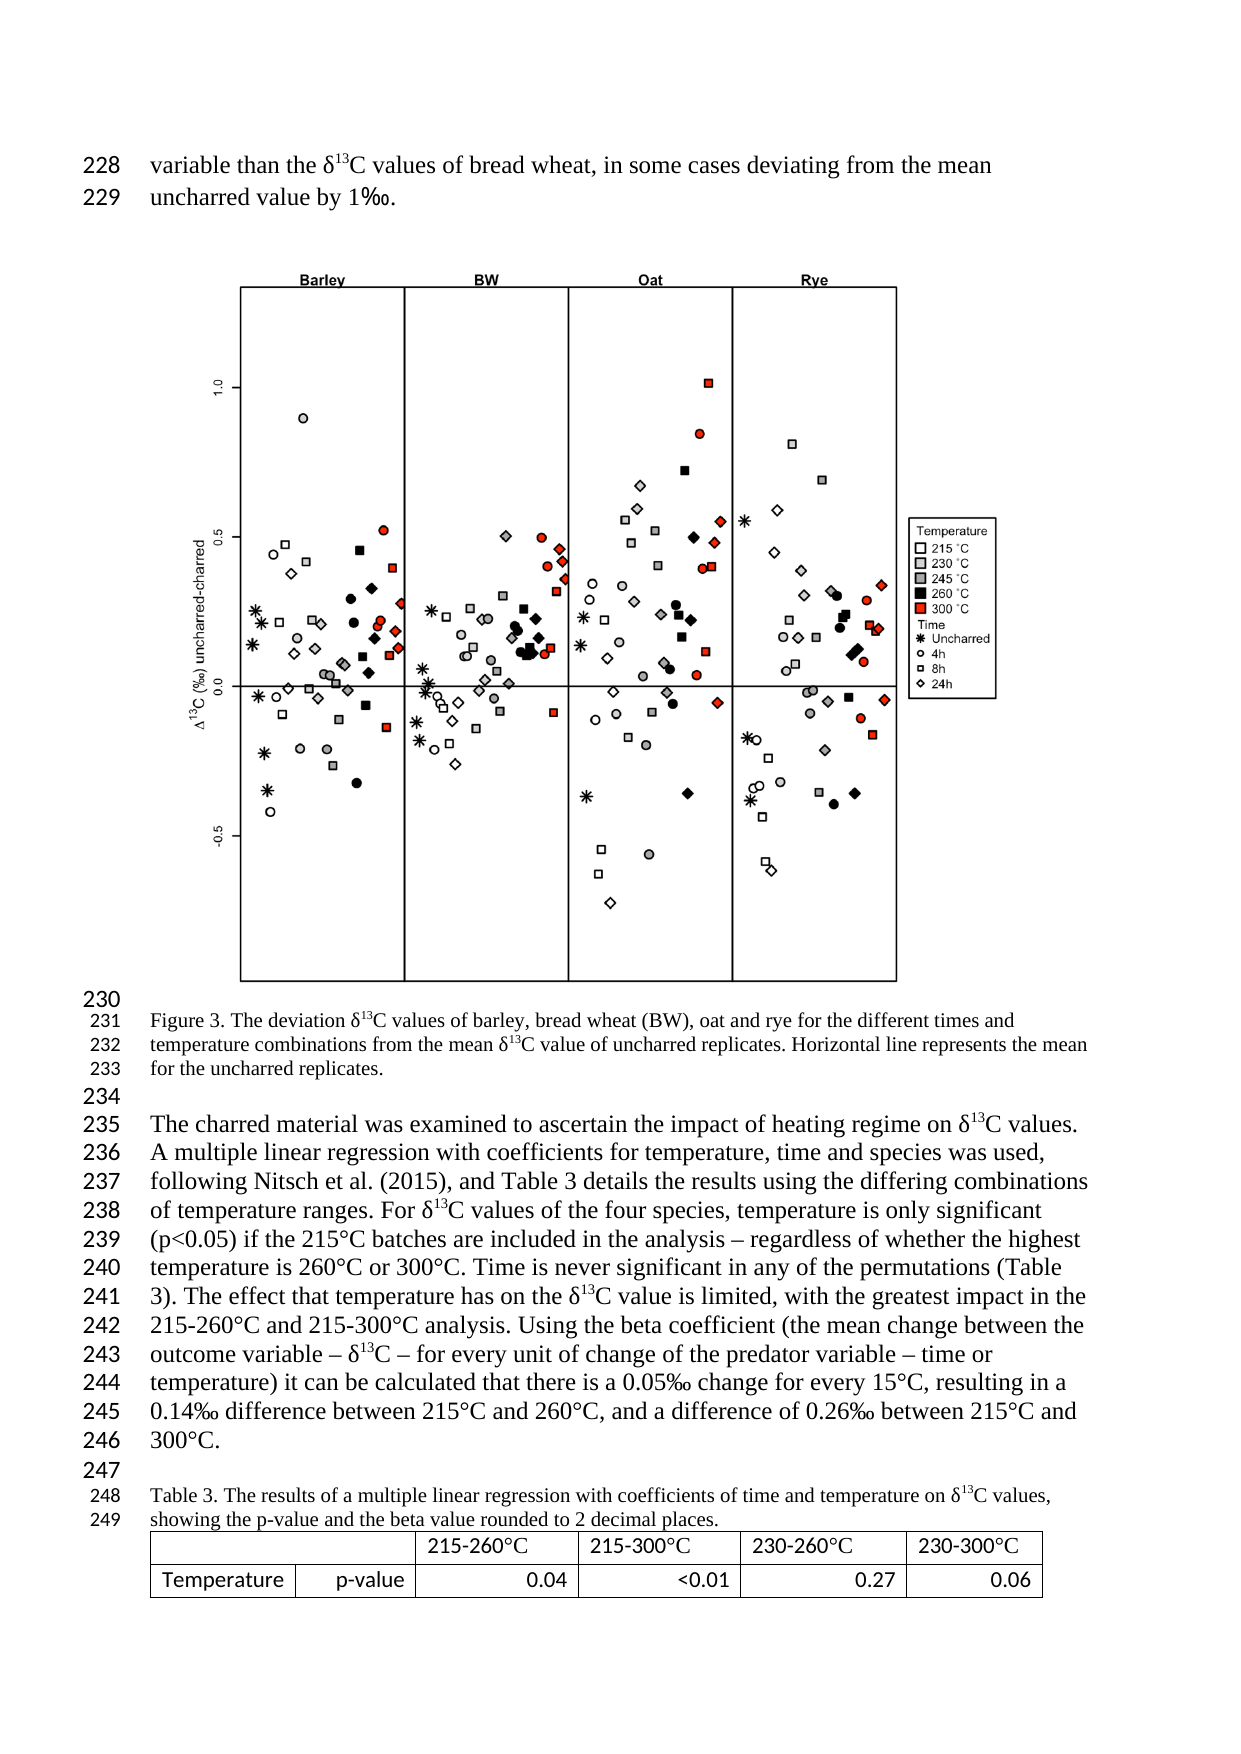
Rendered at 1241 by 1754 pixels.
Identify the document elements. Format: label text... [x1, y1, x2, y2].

table_header 230-260°C [741, 1532, 906, 1564]
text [150, 150, 1090, 212]
table_cell 0.27 [741, 1565, 906, 1597]
text Figure 3. The deviation δ13C values of barley, bread wheat (BW), oat and rye for the different times and temperature combinations from the mean δ13C value of uncharred replicates. Horizontal line represents the mean for the uncharred replicates. [150, 1008, 1090, 1080]
table_cell p-value [296, 1565, 415, 1597]
picture [150, 212, 1090, 1008]
table_header 215-260°C [416, 1532, 578, 1564]
table_header [151, 1532, 415, 1564]
table_cell 0.06 [907, 1565, 1042, 1597]
table_cell <0.01 [579, 1565, 740, 1597]
text The charred material was examined to ascertain the impact of heating regime on δ13C values. A multiple linear regression with coefficients for temperature, time and species was used, following Nitsch et al. (2015), and Table 3 details the results using the differing combinations of temperature ranges. For δ13C values of the four species, temperature is only significant (p<0.05) if the 215°C batches are included in the analysis – regardless of whether the highest temperature is 260°C or 300°C. Time is never significant in any of the permutations (Table 3). The effect that temperature has on the δ13C value is limited, with the greatest impact in the 215-260°C and 215-300°C analysis. Using the beta coefficient (the mean change between the outcome variable – δ13C – for every unit of change of the predator variable – time or temperature) it can be calculated that there is a 0.05‰ change for every 15°C, resulting in a 0.14‰ difference between 215°C and 260°C, and a difference of 0.26‰ between 215°C and 300°C. [150, 1109, 1090, 1454]
text Table 3. The results of a multiple linear regression with coefficients of time and temperature on δ13C values, showing the p-value and the beta value rounded to 2 decimal places. [150, 1482, 1090, 1531]
table_header 215-300°C [579, 1532, 740, 1564]
table_cell Temperature [151, 1565, 295, 1597]
table_header 230-300°C [907, 1532, 1042, 1564]
table_cell 0.04 [416, 1565, 578, 1597]
